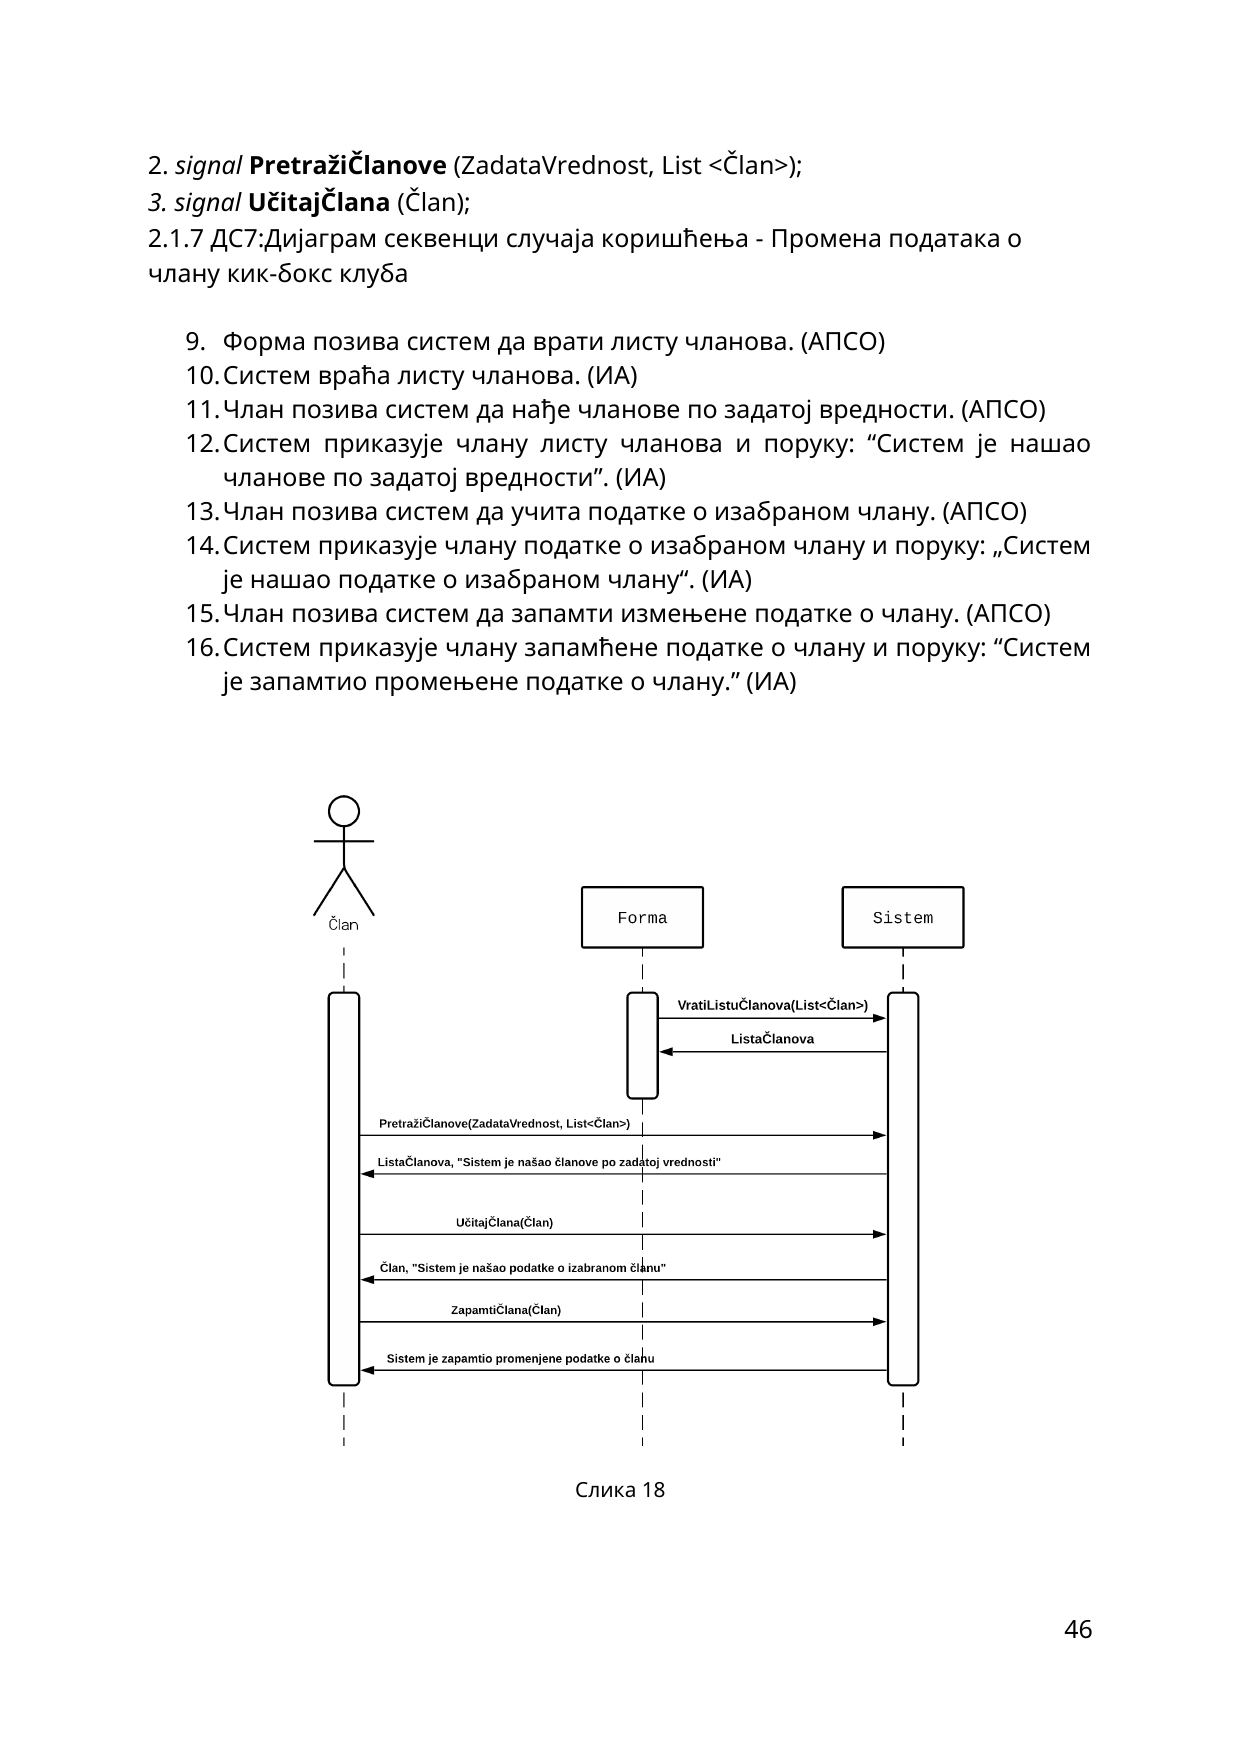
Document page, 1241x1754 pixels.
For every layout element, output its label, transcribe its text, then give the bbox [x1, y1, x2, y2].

text 2. signal PretražiČlanove (ZadataVrednost, List <Član>); [148, 148, 1093, 182]
list Систем враћа листу чланова. (ИА) [185, 357, 1093, 391]
text Слика 18 [148, 1476, 1093, 1504]
list Систем приказује члану запамћене податке о члану и поруку: “Систем је запамтио промењене податке о члану.” (ИА) [185, 630, 1093, 698]
text 3. signal UčitajČlana (Član); [148, 184, 1093, 218]
list Члан позива систем да нађе чланове по задатој вредности. (АПСО) [185, 391, 1093, 426]
list Члан позива систем да учита податке о изабраном члану. (АПСО) [185, 494, 1093, 528]
list Форма позива систем да врати листу чланова. (АПСО) [185, 323, 1093, 357]
list Члан позива систем да запамти измењене податке о члану. (АПСО) [185, 596, 1093, 630]
picture [284, 766, 994, 1476]
subtitle 2.1.7 ДС7:Дијаграм секвенци случаја коришћења - Промена података о члану кик-бокс клуба [148, 221, 1093, 289]
list Систем приказује члану листу чланова и поруку: “Систем је нашао чланове по задатој вредности”. (ИА) [185, 426, 1093, 494]
list Систем приказује члану податке о изабраном члану и поруку: „Систем је нашао податке о изабраном члану“. (ИА) [185, 528, 1093, 596]
